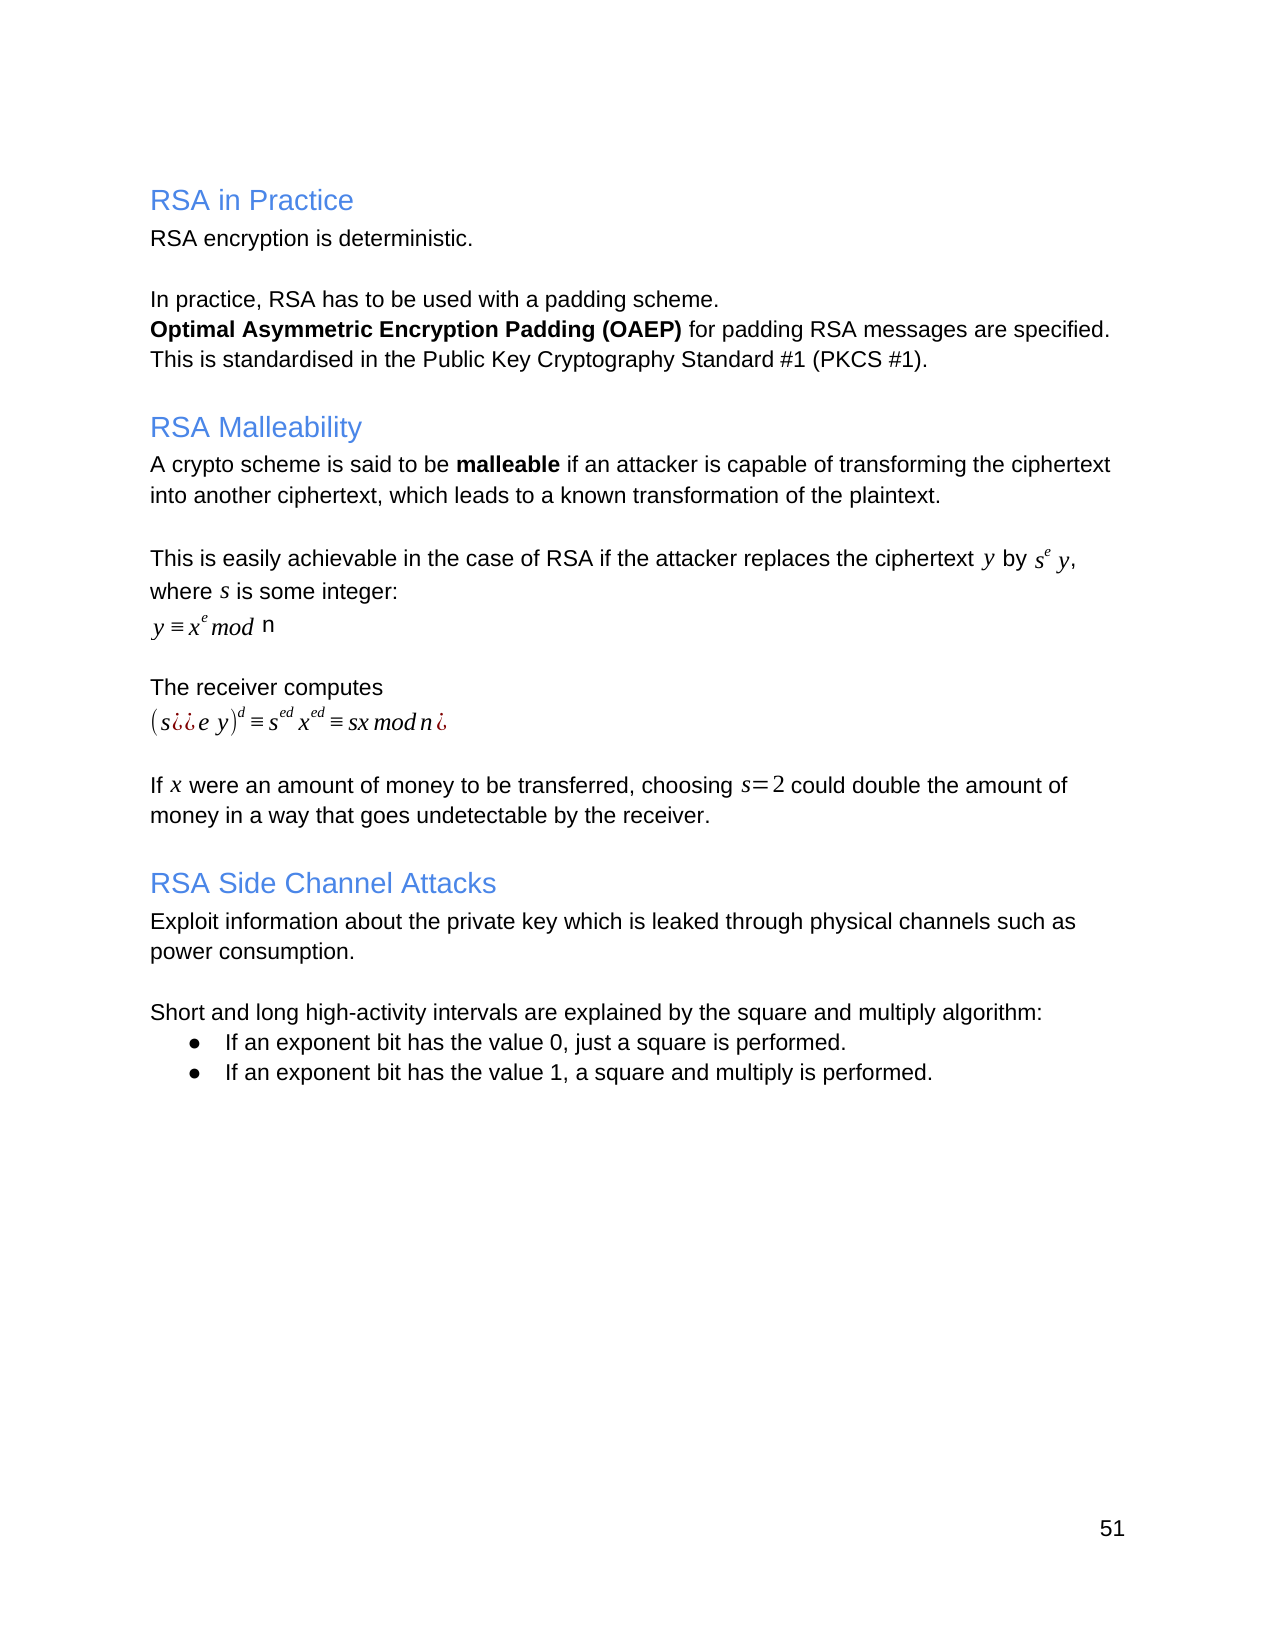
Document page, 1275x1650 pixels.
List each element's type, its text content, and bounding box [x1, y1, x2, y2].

text RSA encryption is deterministic. [150, 225, 1125, 252]
text The receiver computes [150, 674, 1125, 700]
text In practice, RSA has to be used with a padding scheme. [150, 286, 1125, 312]
list If an exponent bit has the value 0, just a square is performed. [187, 1029, 1125, 1055]
subtitle RSA Side Channel Attacks [150, 866, 1125, 899]
text Exploit information about the private key which is leaked through physical channels such as power consumption. [150, 908, 1125, 964]
text If were an amount of money to be transferred, choosing could double the amount of money in a way that goes undetectable by the receiver. [150, 771, 1125, 829]
subtitle RSA Malleability [150, 409, 1125, 443]
text Short and long high-activity intervals are explained by the square and multiply algorithm: [150, 998, 1125, 1025]
text This is easily achievable in the case of RSA if the attacker replaces the ciphertext by , where is some integer: [150, 542, 1125, 605]
list If an exponent bit has the value 1, a square and multiply is performed. [187, 1059, 1125, 1085]
text Optimal Asymmetric Encryption Padding (OAEP) for padding RSA messages are specified. This is standardised in the Public Key Cryptography Standard #1 (PKCS #1). [150, 316, 1125, 372]
text A crypto scheme is said to be malleable if an attacker is capable of transforming the ciphertext into another ciphertext, which leads to a known transformation of the plaintext. [150, 451, 1125, 508]
text n [150, 608, 1125, 640]
subtitle RSA in Practice [150, 183, 1125, 217]
